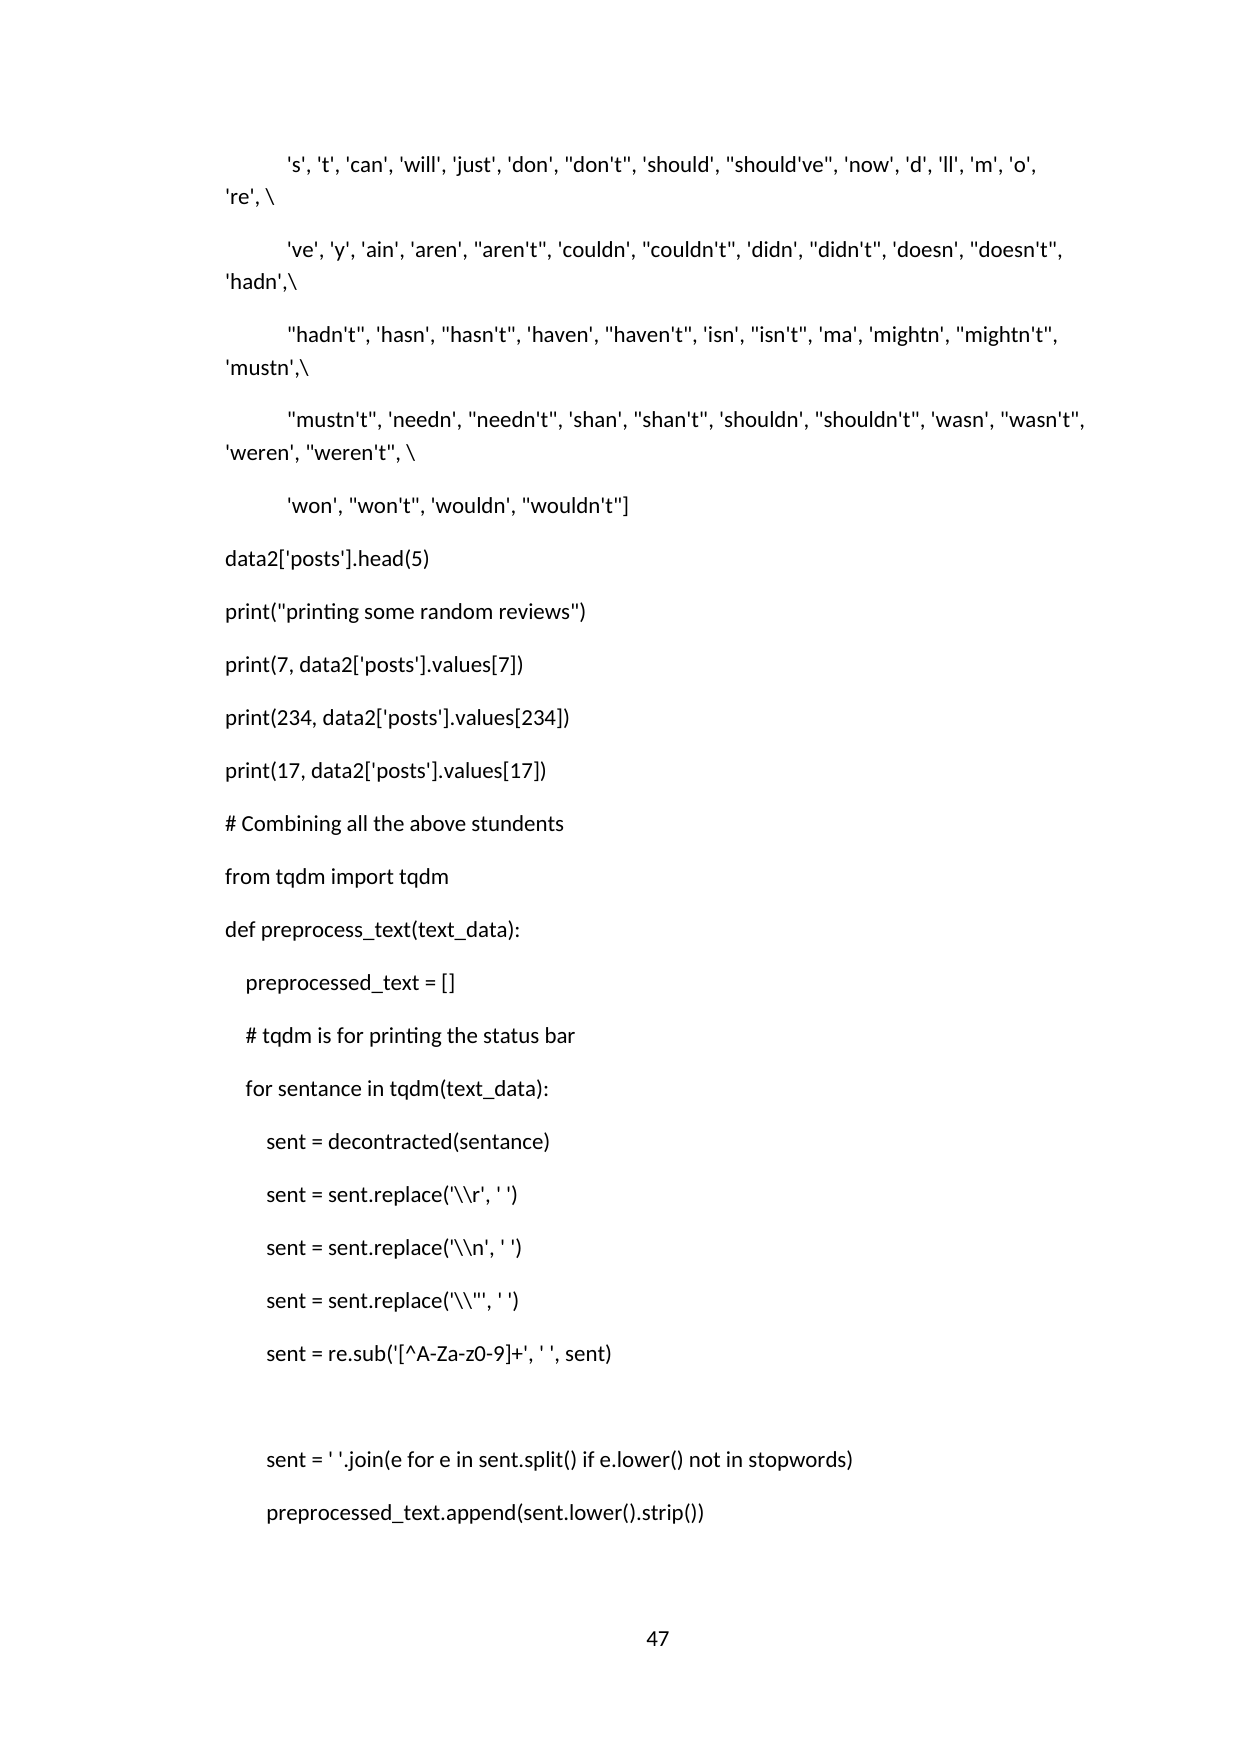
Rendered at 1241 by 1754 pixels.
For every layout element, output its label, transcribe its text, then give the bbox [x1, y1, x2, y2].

text print(17, data2['posts'].values[17]) [225, 756, 1090, 784]
text 've', 'y', 'ain', 'aren', "aren't", 'couldn', "couldn't", 'didn', "didn't", 'doesn', "doesn't", 'hadn',\ [225, 235, 1090, 295]
text sent = sent.replace('\\n', ' ') [225, 1233, 1090, 1261]
text sent = re.sub('[^A-Za-z0-9]+', ' ', sent) [225, 1339, 1090, 1367]
text sent = sent.replace('\\r', ' ') [225, 1180, 1090, 1208]
text sent = decontracted(sentance) [225, 1127, 1090, 1155]
text print(234, data2['posts'].values[234]) [225, 703, 1090, 731]
text 's', 't', 'can', 'will', 'just', 'don', "don't", 'should', "should've", 'now', 'd', 'll', 'm', 'o', 're', \ [225, 150, 1090, 210]
text print(7, data2['posts'].values[7]) [225, 650, 1090, 678]
text # Combining all the above stundents [225, 809, 1090, 837]
text print("printing some random reviews") [225, 597, 1090, 625]
text preprocessed_text = [] [225, 968, 1090, 996]
text preprocessed_text.append(sent.lower().strip()) [225, 1498, 1090, 1526]
text "mustn't", 'needn', "needn't", 'shan', "shan't", 'shouldn', "shouldn't", 'wasn', "wasn't", 'weren', "weren't", \ [225, 406, 1090, 466]
text sent = sent.replace('\\"', ' ') [225, 1286, 1090, 1314]
text # tqdm is for printing the status bar [225, 1021, 1090, 1049]
text for sentance in tqdm(text_data): [225, 1074, 1090, 1102]
text sent = ' '.join(e for e in sent.split() if e.lower() not in stopwords) [225, 1445, 1090, 1473]
text "hadn't", 'hasn', "hasn't", 'haven', "haven't", 'isn', "isn't", 'ma', 'mightn', "mightn't", 'mustn',\ [225, 320, 1090, 381]
text from tqdm import tqdm [225, 862, 1090, 890]
text data2['posts'].head(5) [225, 544, 1090, 572]
text def preprocess_text(text_data): [225, 915, 1090, 943]
text 'won', "won't", 'wouldn', "wouldn't"] [225, 491, 1090, 519]
